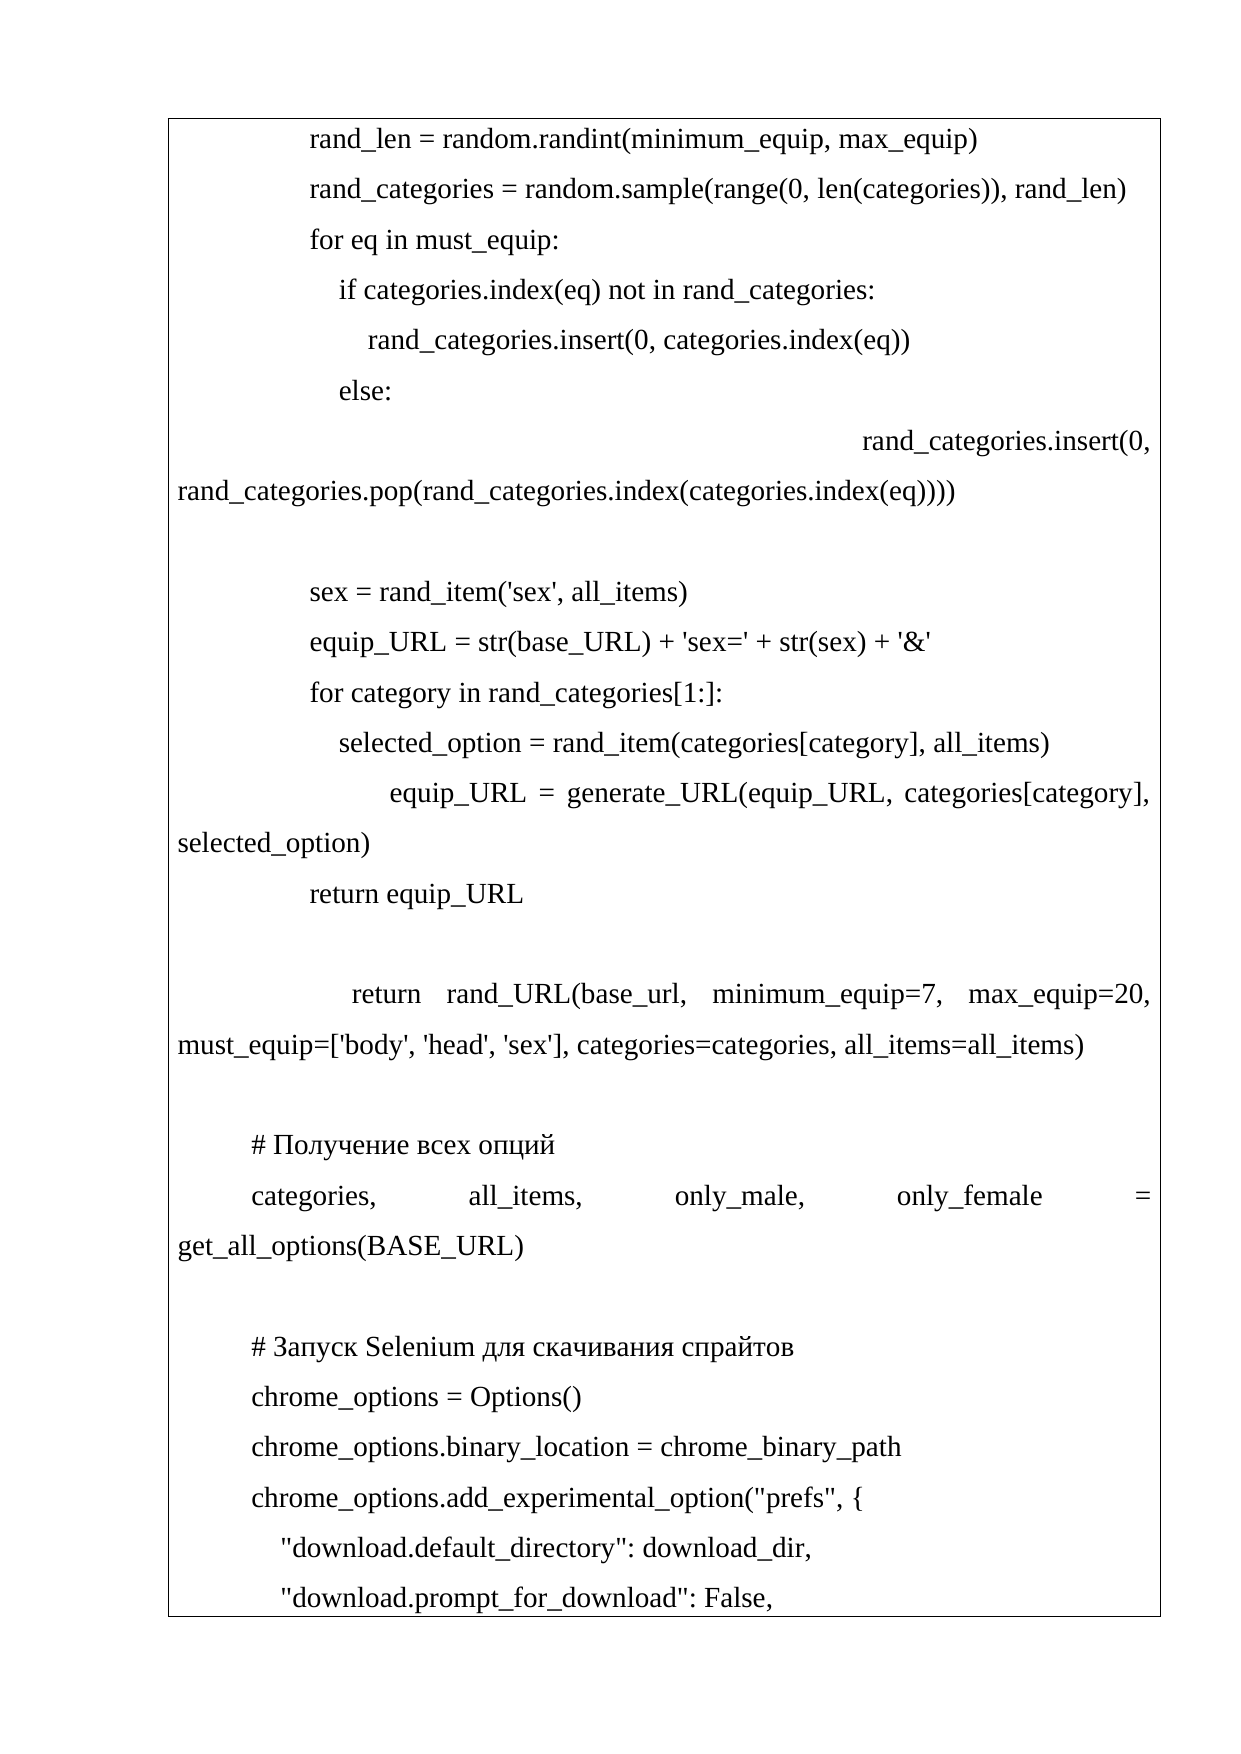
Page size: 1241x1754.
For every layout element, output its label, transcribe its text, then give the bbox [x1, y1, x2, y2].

text rand_categories.insert(0, rand_categories.pop(rand_categories.index(categories.index(eq)))) [169, 420, 1160, 507]
text selected_option = rand_item(categories[category], all_items) [169, 722, 1160, 758]
text for category in rand_categories[1:]: [169, 672, 1160, 708]
text else: [169, 370, 1160, 406]
text "download.prompt_for_download": False, [169, 1577, 1160, 1616]
text return rand_URL(base_url, minimum_equip=7, max_equip=20, must_equip=['body', 'head', 'sex'], categories=categories, all_items=all_items) [169, 973, 1160, 1060]
text if categories.index(eq) not in rand_categories: [169, 269, 1160, 306]
text equip_URL = str(base_URL) + 'sex=' + str(sex) + '&' [169, 621, 1160, 658]
text categories, all_items, only_male, only_female = get_all_options(BASE_URL) [169, 1175, 1160, 1262]
text rand_categories = random.sample(range(0, len(categories)), rand_len) [169, 168, 1160, 205]
text "download.default_directory": download_dir, [169, 1527, 1160, 1563]
text # Получение всех опций [169, 1124, 1160, 1161]
text chrome_options = Options() [169, 1376, 1160, 1413]
text equip_URL = generate_URL(equip_URL, categories[category], selected_option) [169, 772, 1160, 859]
text rand_len = random.randint(minimum_equip, max_equip) [169, 119, 1160, 155]
text chrome_options.add_experimental_option("prefs", { [169, 1477, 1160, 1513]
text sex = rand_item('sex', all_items) [169, 571, 1160, 608]
text chrome_options.binary_location = chrome_binary_path [169, 1426, 1160, 1463]
text # Запуск Selenium для скачивания спрайтов [169, 1326, 1160, 1362]
text return equip_URL [169, 873, 1160, 909]
text rand_categories.insert(0, categories.index(eq)) [169, 319, 1160, 356]
text for eq in must_equip: [169, 219, 1160, 255]
